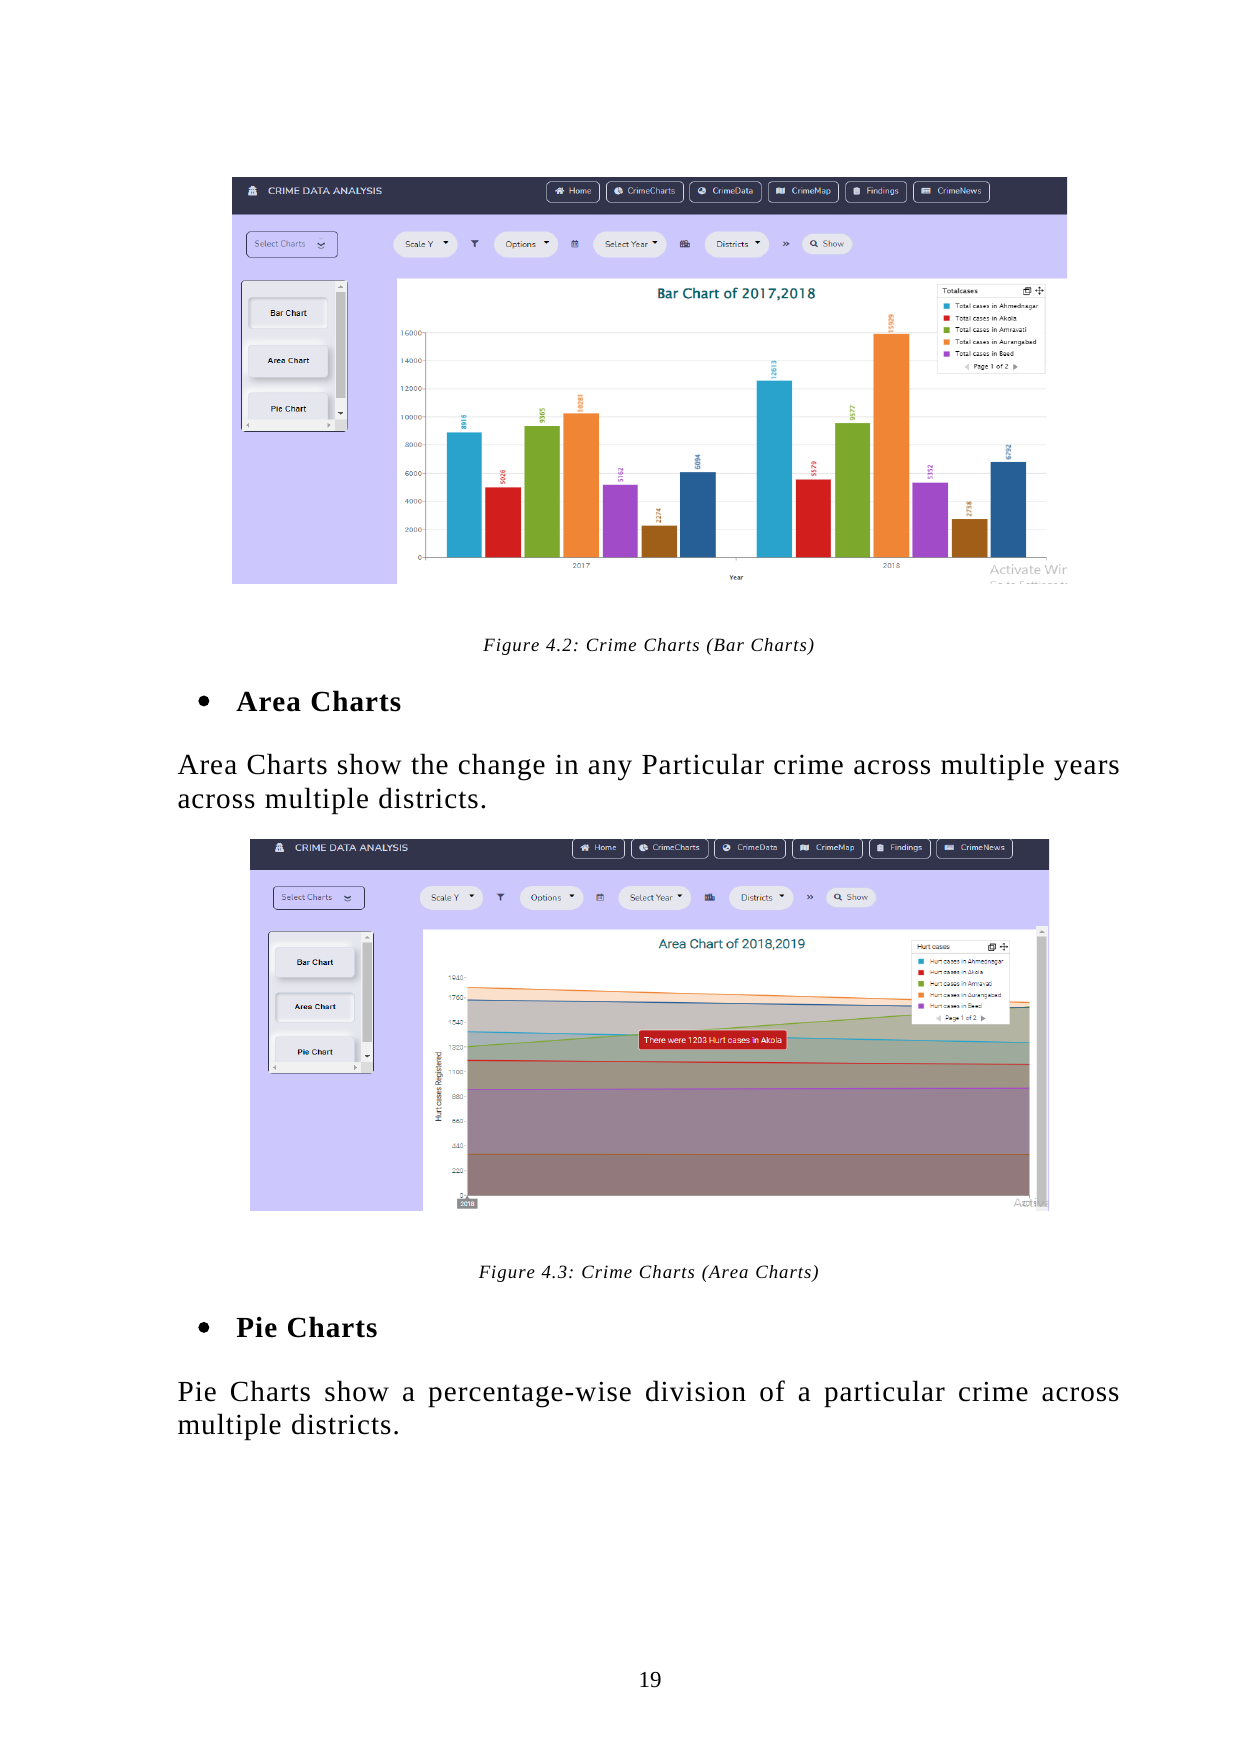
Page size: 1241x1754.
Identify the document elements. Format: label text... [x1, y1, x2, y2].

text Area Charts show the change in any Particular crime across multiple years across multiple districts. [177, 747, 1122, 814]
picture [232, 177, 1068, 584]
text Figure 4.2: Crime Charts (Bar Charts) [177, 634, 1122, 656]
text Pie Charts show a percentage-wise division of a particular crime across multiple districts. [177, 1374, 1122, 1441]
list Pie Charts [199, 1310, 1122, 1344]
text Figure 4.3: Crime Charts (Area Charts) [177, 1261, 1122, 1282]
list Area Charts [199, 684, 1122, 717]
picture [250, 839, 1050, 1211]
